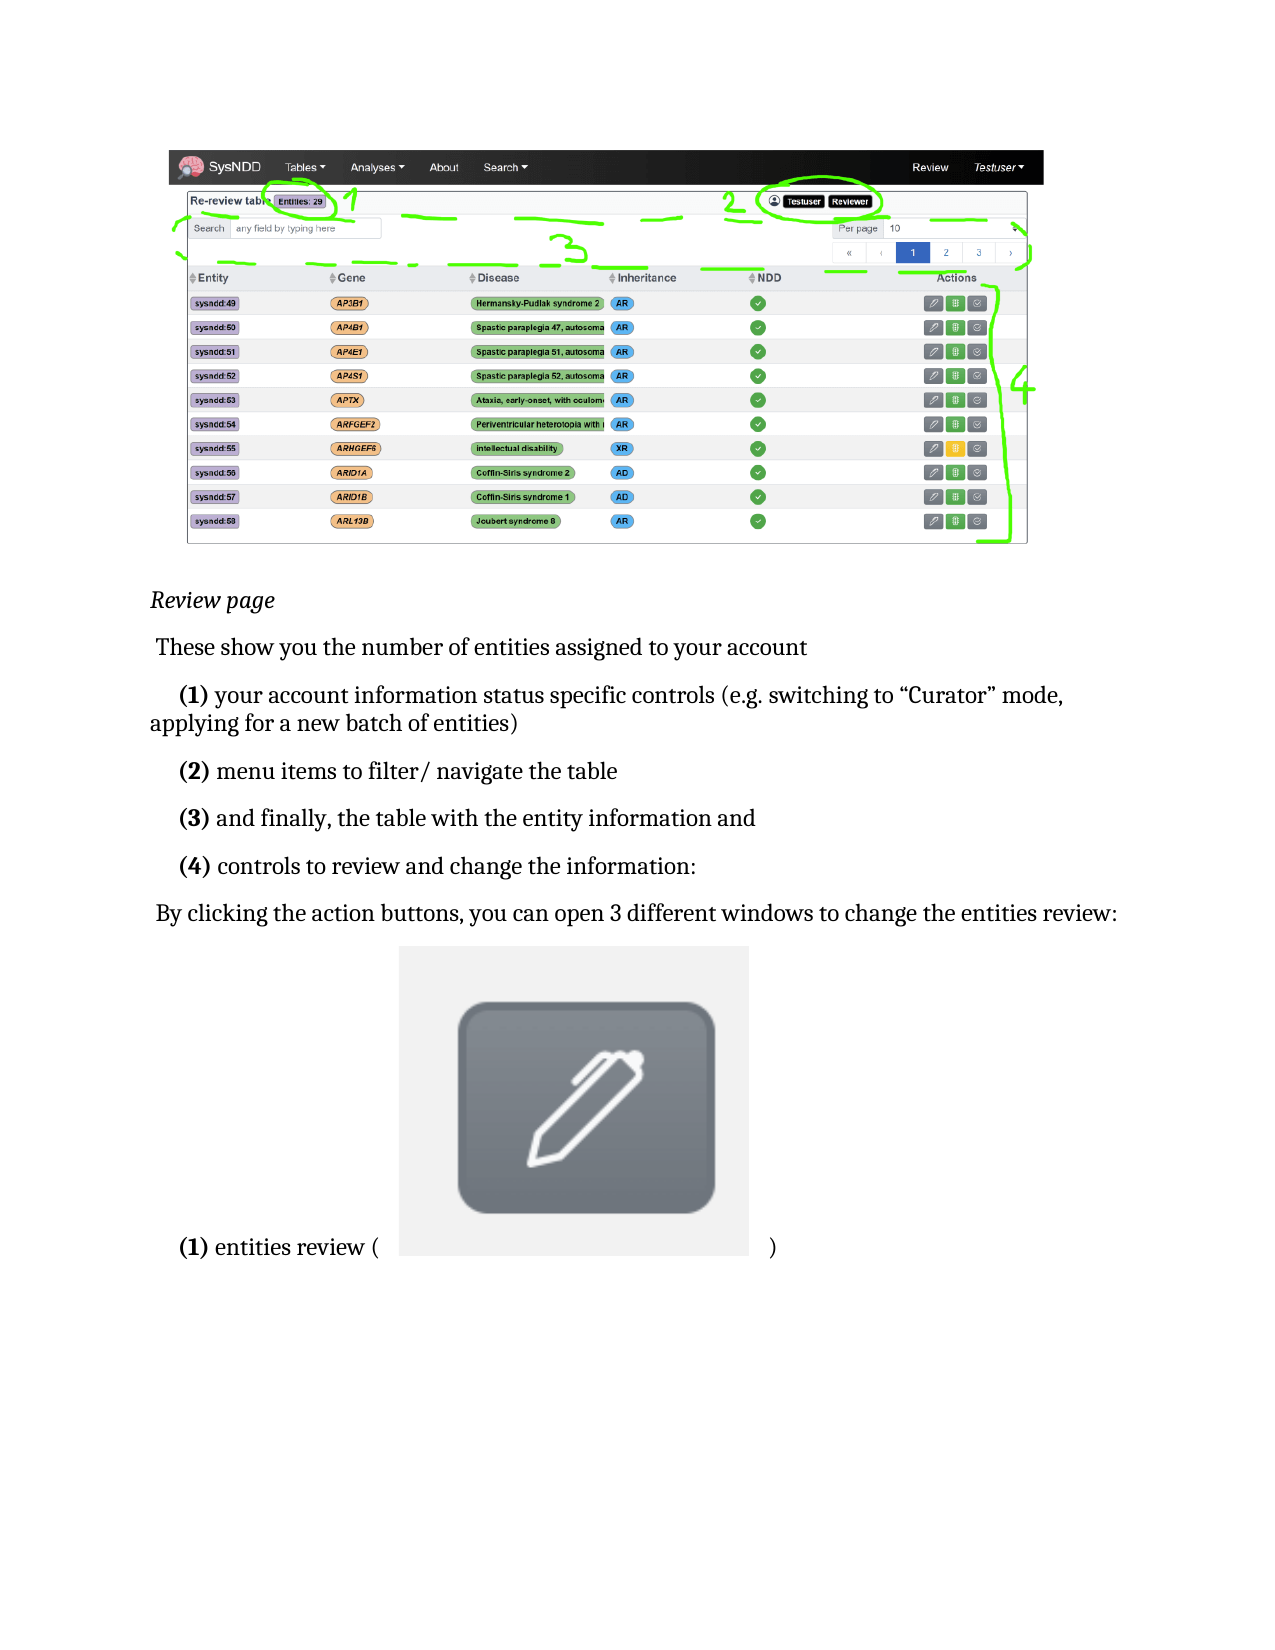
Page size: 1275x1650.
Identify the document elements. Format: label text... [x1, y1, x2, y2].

picture [398, 946, 749, 1256]
picture [168, 150, 1044, 565]
text These show you the number of entities assigned to your account [150, 633, 1125, 662]
text (4) controls to review and change the information: [150, 852, 1125, 881]
text (3) and finally, the table with the entity information and [150, 804, 1125, 833]
text By clicking the action buttons, you can open 3 different windows to change the entities review: [150, 899, 1125, 928]
text (2) menu items to filter/ navigate the table [150, 757, 1125, 786]
text (1) your account information status specific controls (e.g. switching to “Curator” mode, applying for a new batch of entities) [150, 681, 1125, 738]
text Review page [150, 586, 1125, 614]
